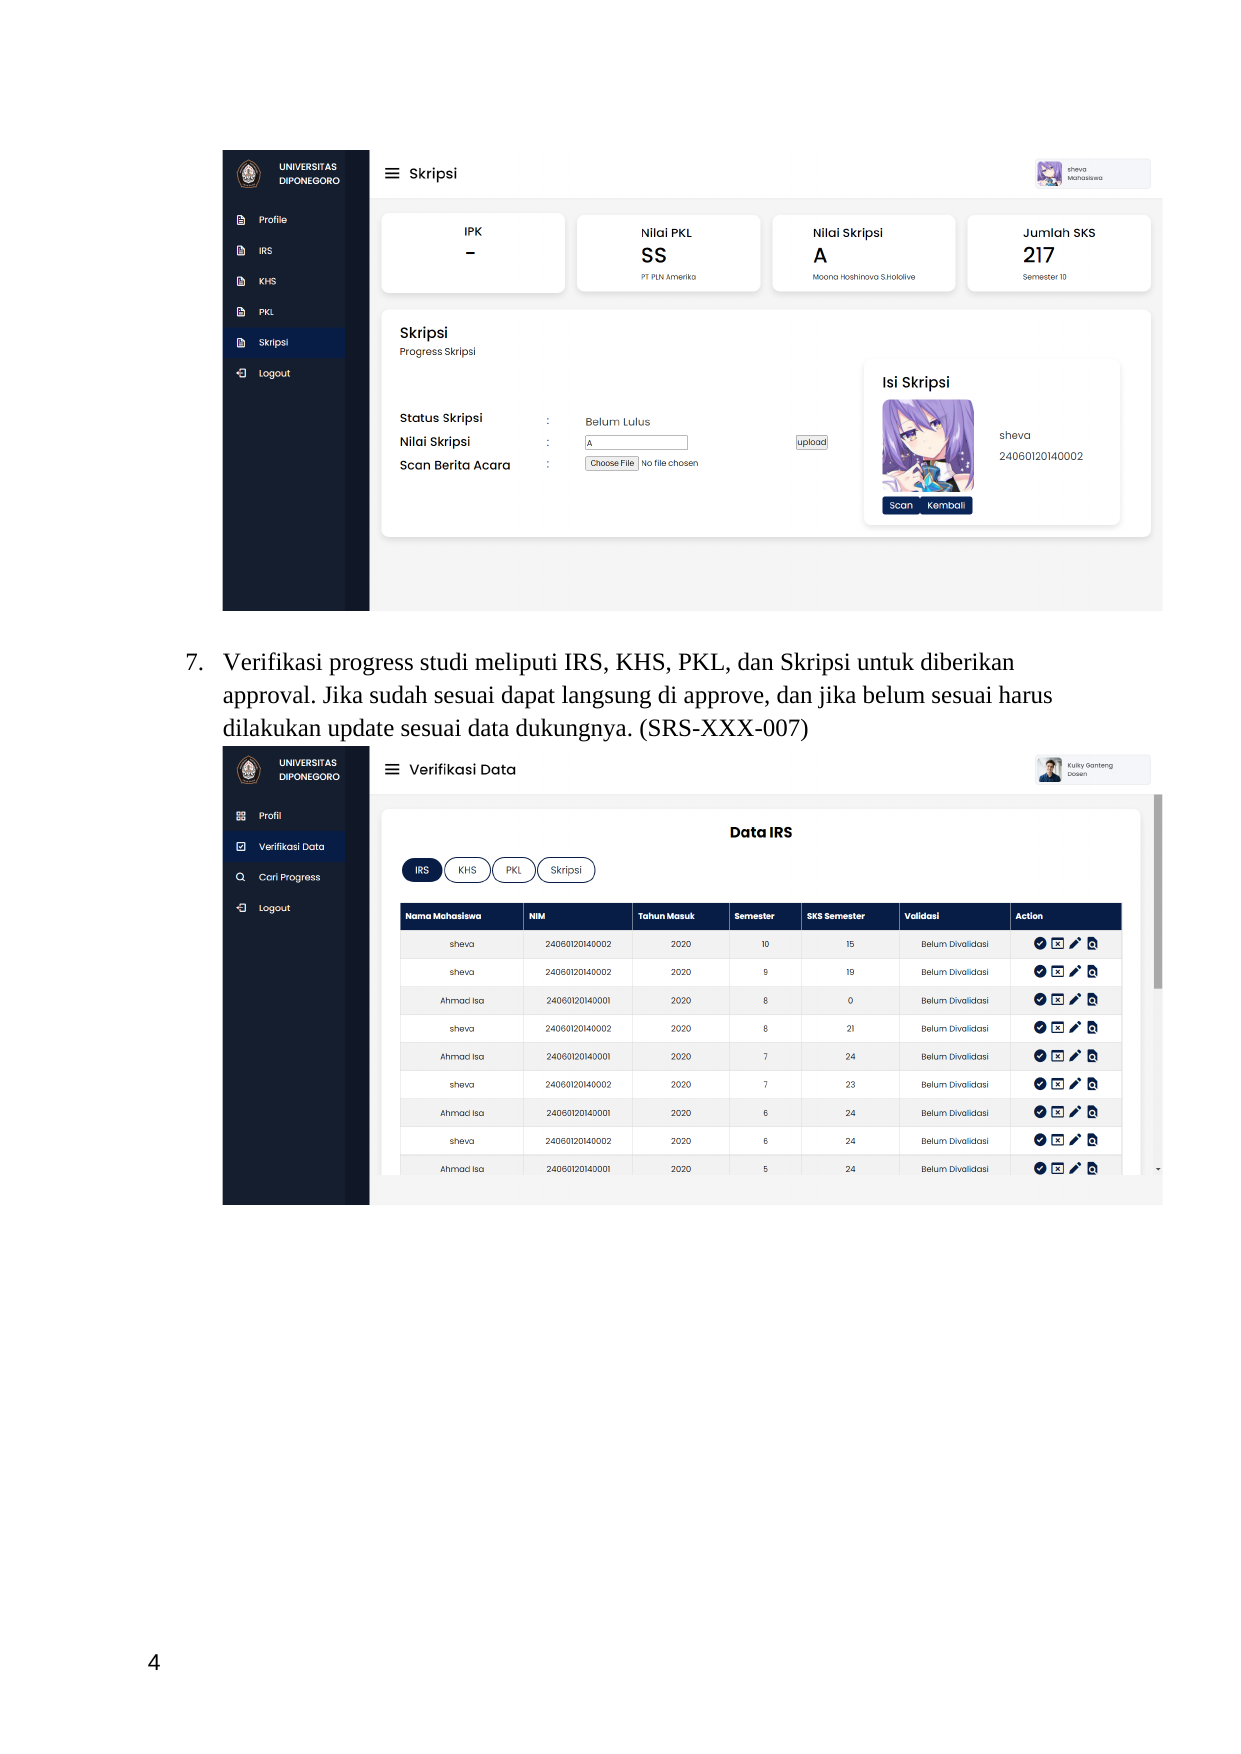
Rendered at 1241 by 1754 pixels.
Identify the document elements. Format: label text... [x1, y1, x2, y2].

list Verifikasi progress studi meliputi IRS, KHS, PKL, dan Skripsi untuk diberikan approval. Jika sudah sesuai dapat langsung di approve, dan jika belum sesuai harus dilakukan update sesuai data dukungnya. (SRS-XXX-007) [185, 647, 1090, 742]
picture [222, 150, 1163, 611]
picture [222, 746, 1163, 1205]
